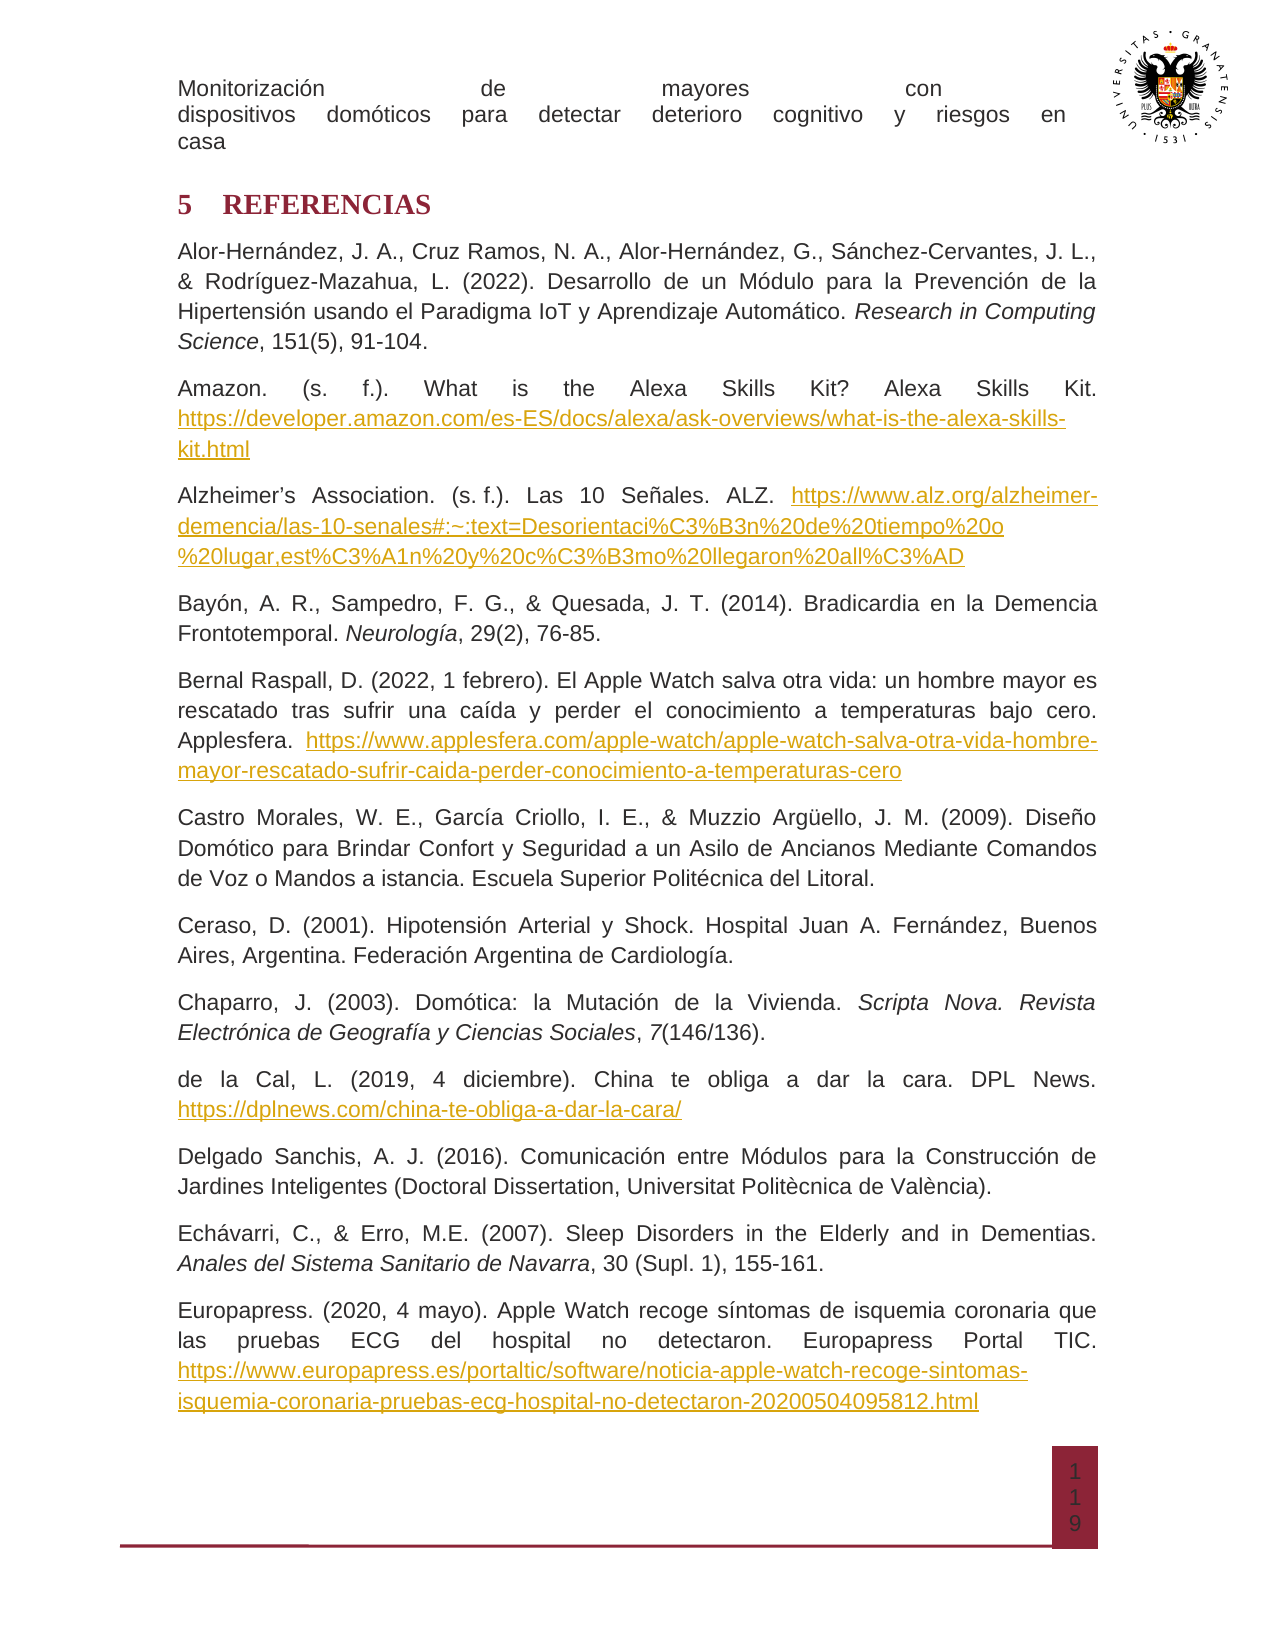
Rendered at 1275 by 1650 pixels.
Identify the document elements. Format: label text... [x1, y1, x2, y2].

text Echávarri, C., & Erro, M.E. (2007). Sleep Disorders in the Elderly and in Dementias. Anales del Sistema Sanitario de Navarra, 30 (Supl. 1), 155-161. [177, 1220, 1098, 1276]
subtitle Referencias [177, 187, 1098, 221]
text Chaparro, J. (2003). Domótica: la Mutación de la Vivienda. Scripta Nova. Revista Electrónica de Geografía y Ciencias Sociales, 7(146/136). [177, 989, 1098, 1045]
text Delgado Sanchis, A. J. (2016). Comunicación entre Módulos para la Construcción de Jardines Inteligentes (Doctoral Dissertation, Universitat Politècnica de València). [177, 1143, 1098, 1199]
text Bernal Raspall, D. (2022, 1 febrero). El Apple Watch salva otra vida: un hombre mayor es rescatado tras sufrir una caída y perder el conocimiento a temperaturas bajo cero. Applesfera. https://www.applesfera.com/apple-watch/apple-watch-salva-otra-vida-hombre-mayor-rescatado-sufrir-caida-perder-conocimiento-a-temperaturas-cero [177, 667, 1098, 784]
text Bayón, A. R., Sampedro, F. G., & Quesada, J. T. (2014). Bradicardia en la Demencia Frontotemporal. Neurología, 29(2), 76-85. [177, 590, 1098, 646]
text Alor-Hernández, J. A., Cruz Ramos, N. A., Alor-Hernández, G., Sánchez-Cervantes, J. L., & Rodríguez-Mazahua, L. (2022). Desarrollo de un Módulo para la Prevención de la Hipertensión usando el Paradigma IoT y Aprendizaje Automático. Research in Computing Science, 151(5), 91-104. [177, 238, 1098, 354]
picture [1061, 22, 1275, 146]
text Amazon. (s. f.). What is the Alexa Skills Kit? Alexa Skills Kit. https://developer.amazon.com/es-ES/docs/alexa/ask-overviews/what-is-the-alexa-skills-kit.html [177, 375, 1098, 462]
text Alzheimer’s Association. (s. f.). Las 10 Señales. ALZ. https://www.alz.org/alzheimer-demencia/las-10-senales#:~:text=Desorientaci%C3%B3n%20de%20tiempo%20o%20lugar,est%C3%A1n%20y%20c%C3%B3mo%20llegaron%20all%C3%AD [177, 482, 1098, 569]
text Castro Morales, W. E., García Criollo, I. E., & Muzzio Argüello, J. M. (2009). Diseño Domótico para Brindar Confort y Seguridad a un Asilo de Ancianos Mediante Comandos de Voz o Mandos a istancia. Escuela Superior Politécnica del Litoral. [177, 804, 1098, 891]
text de la Cal, L. (2019, 4 diciembre). China te obliga a dar la cara. DPL News. https://dplnews.com/china-te-obliga-a-dar-la-cara/ [177, 1066, 1098, 1122]
text Ceraso, D. (2001). Hipotensión Arterial y Shock. Hospital Juan A. Fernández, Buenos Aires, Argentina. Federación Argentina de Cardiología. [177, 912, 1098, 968]
text Europapress. (2020, 4 mayo). Apple Watch recoge síntomas de isquemia coronaria que las pruebas ECG del hospital no detectaron. Europapress Portal TIC. https://www.europapress.es/portaltic/software/noticia-apple-watch-recoge-sintomas-isquemia-coronaria-pruebas-ecg-hospital-no-detectaron-20200504095812.html [177, 1297, 1098, 1414]
